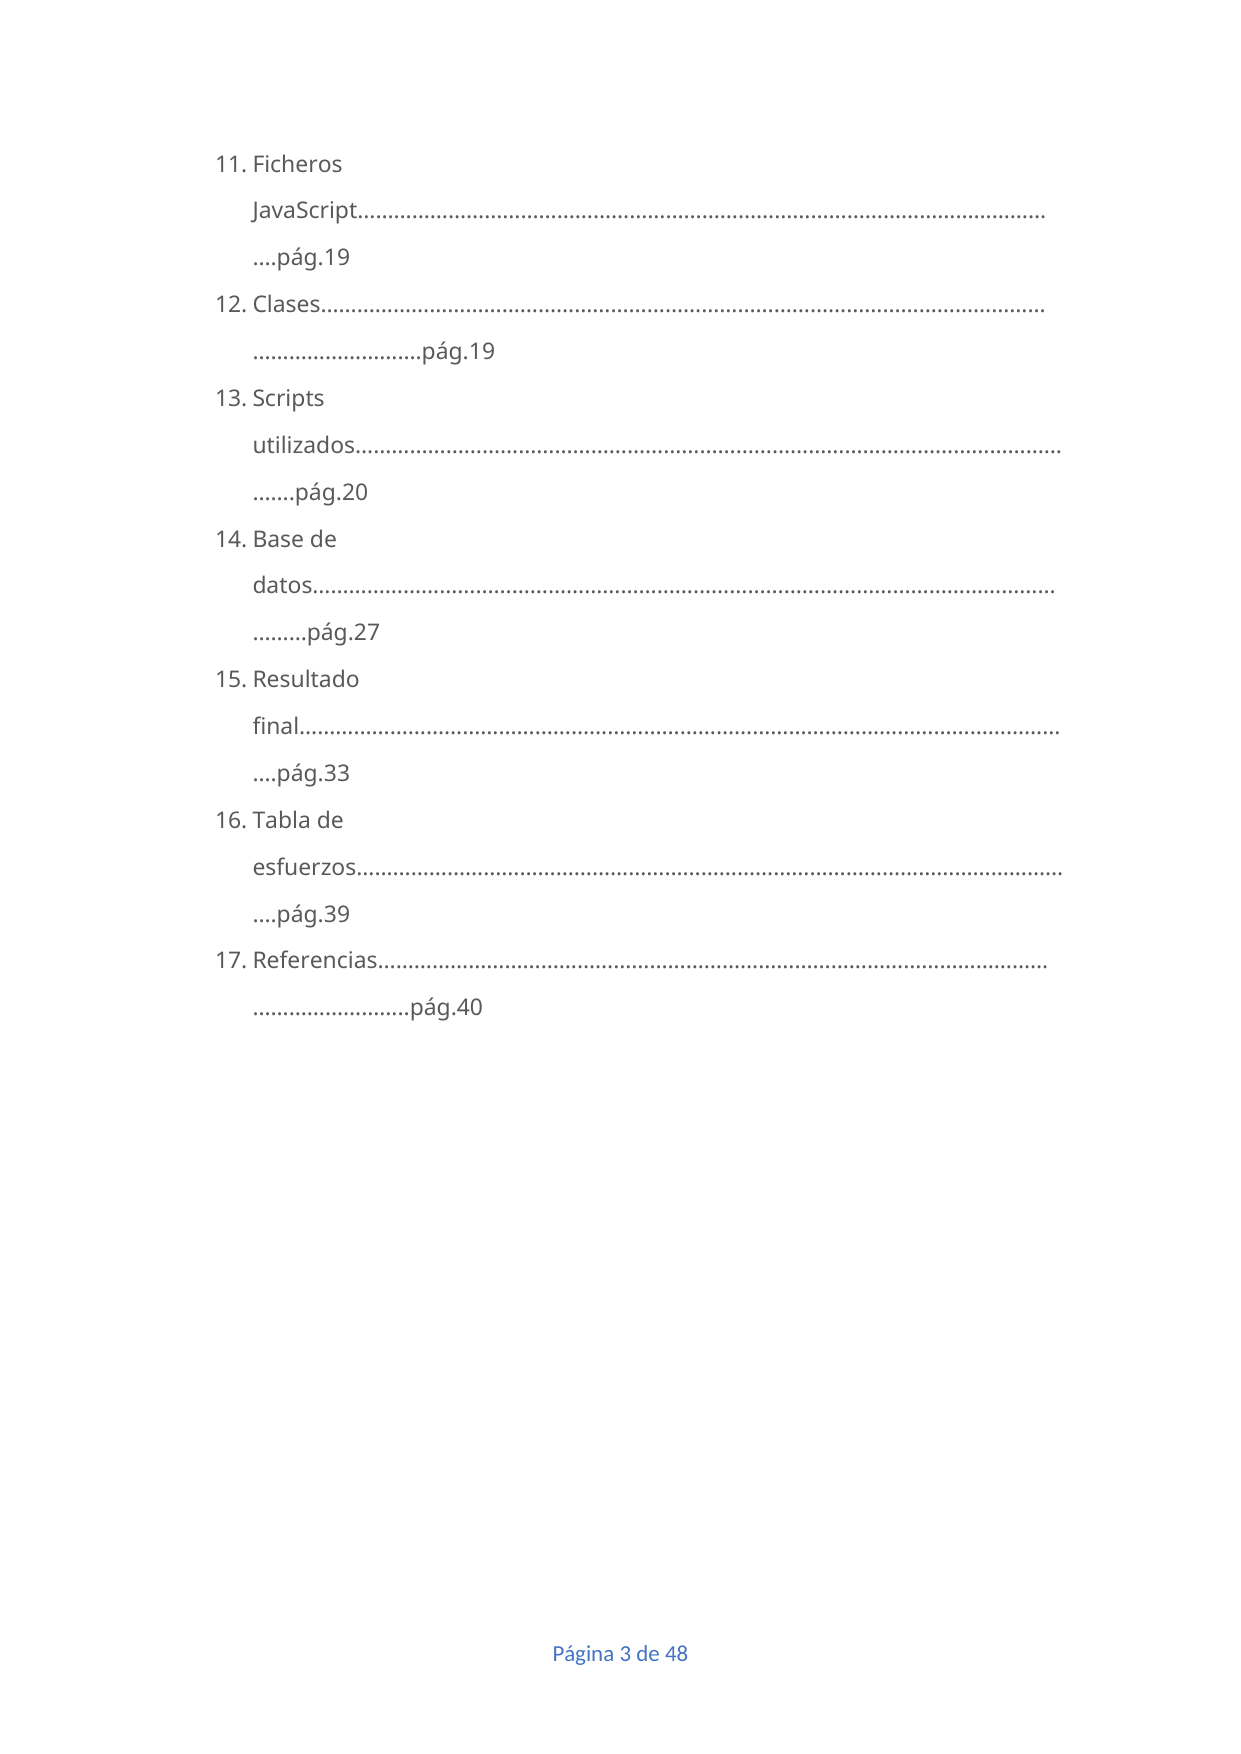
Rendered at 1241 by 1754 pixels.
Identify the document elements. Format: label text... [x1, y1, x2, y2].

list Resultado final………………………………………………………………………………………………………………….pág.33 [215, 663, 1063, 788]
list Tabla de esfuerzos………………………………………………………………………………………………………….pág.39 [215, 804, 1063, 929]
list Clases………………………………………………………………………………………………………………………………….pág.19 [215, 288, 1063, 366]
list Ficheros JavaScript……………………………………………………………………………………………………….pág.19 [215, 148, 1063, 273]
list Scripts utilizados…………………………………………………………………………………………………………….pág.20 [215, 382, 1063, 507]
list Base de datos……………………………………………………………………………………………………………………pág.27 [215, 523, 1063, 648]
list Referencias………………………………………………………………………………………………………………………..pág.40 [215, 944, 1063, 1023]
